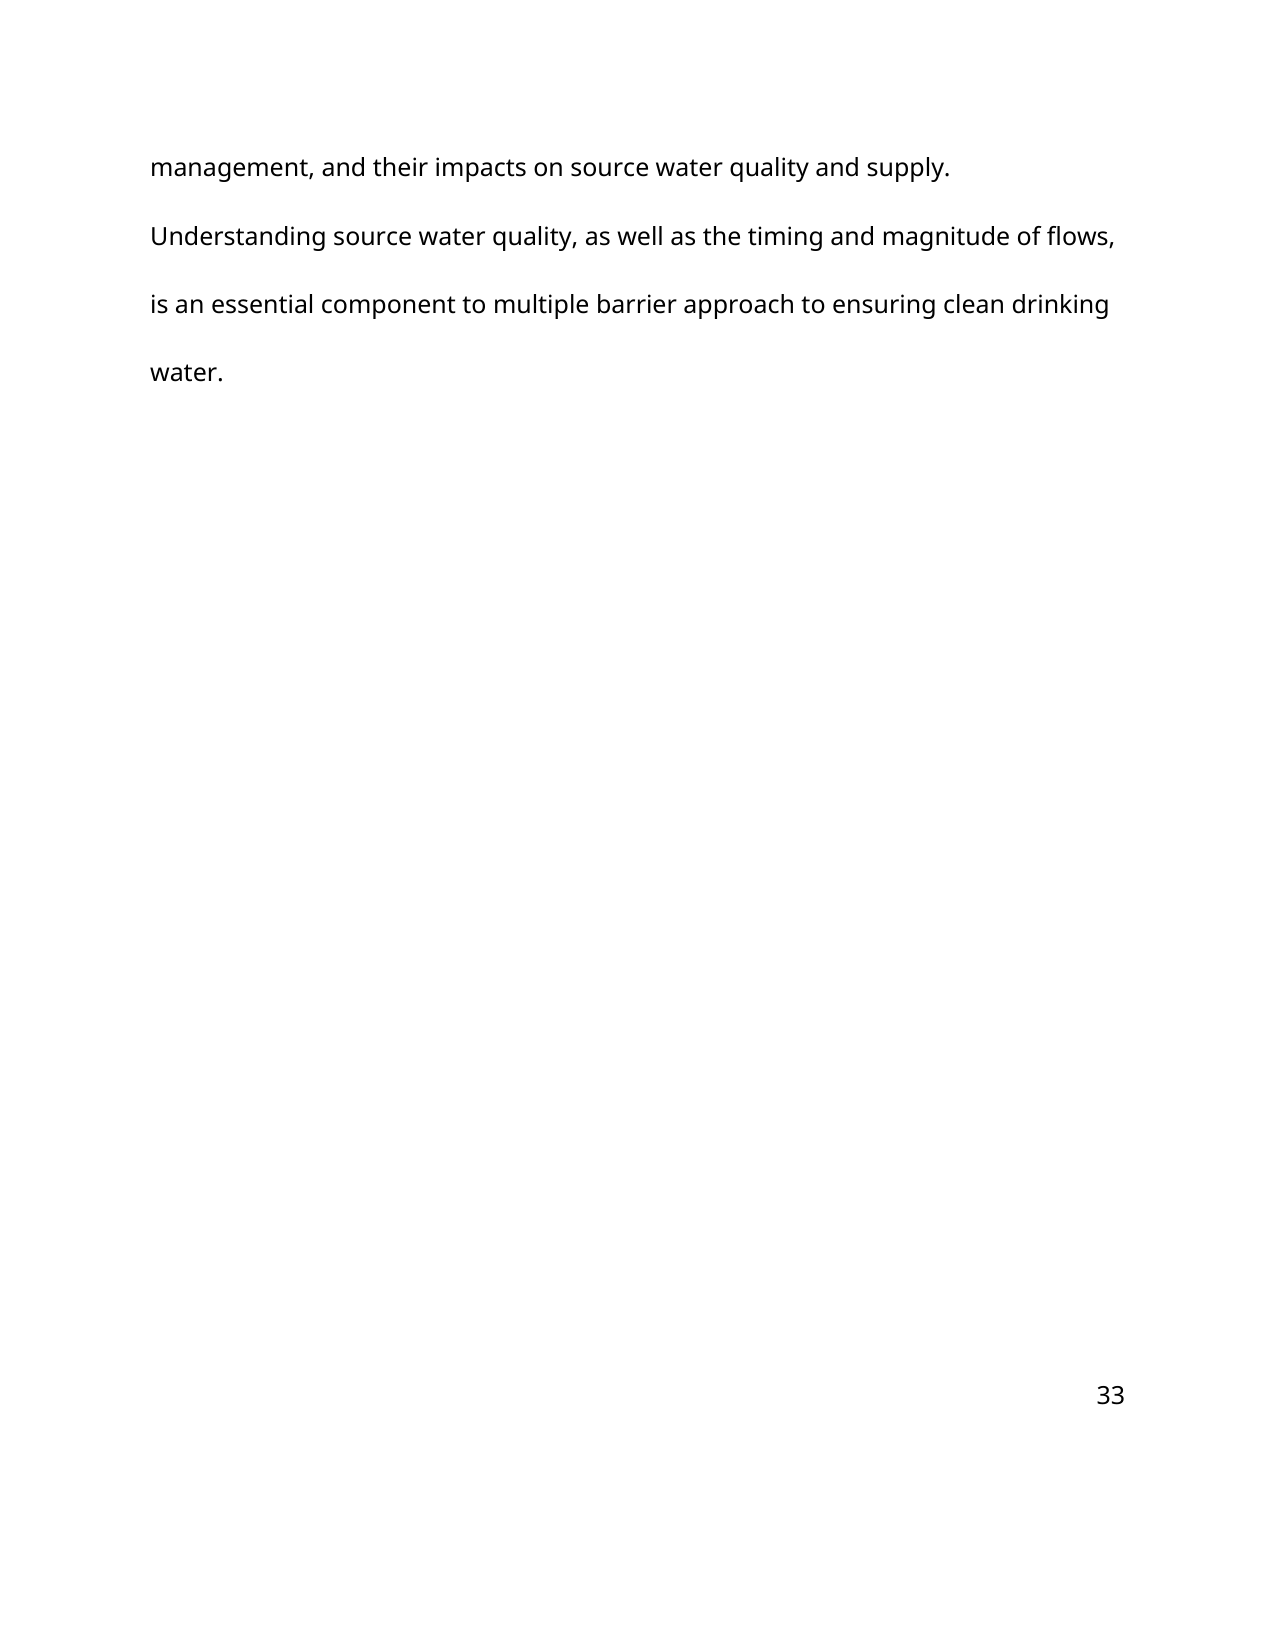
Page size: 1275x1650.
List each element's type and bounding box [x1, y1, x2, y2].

text [150, 150, 1125, 388]
